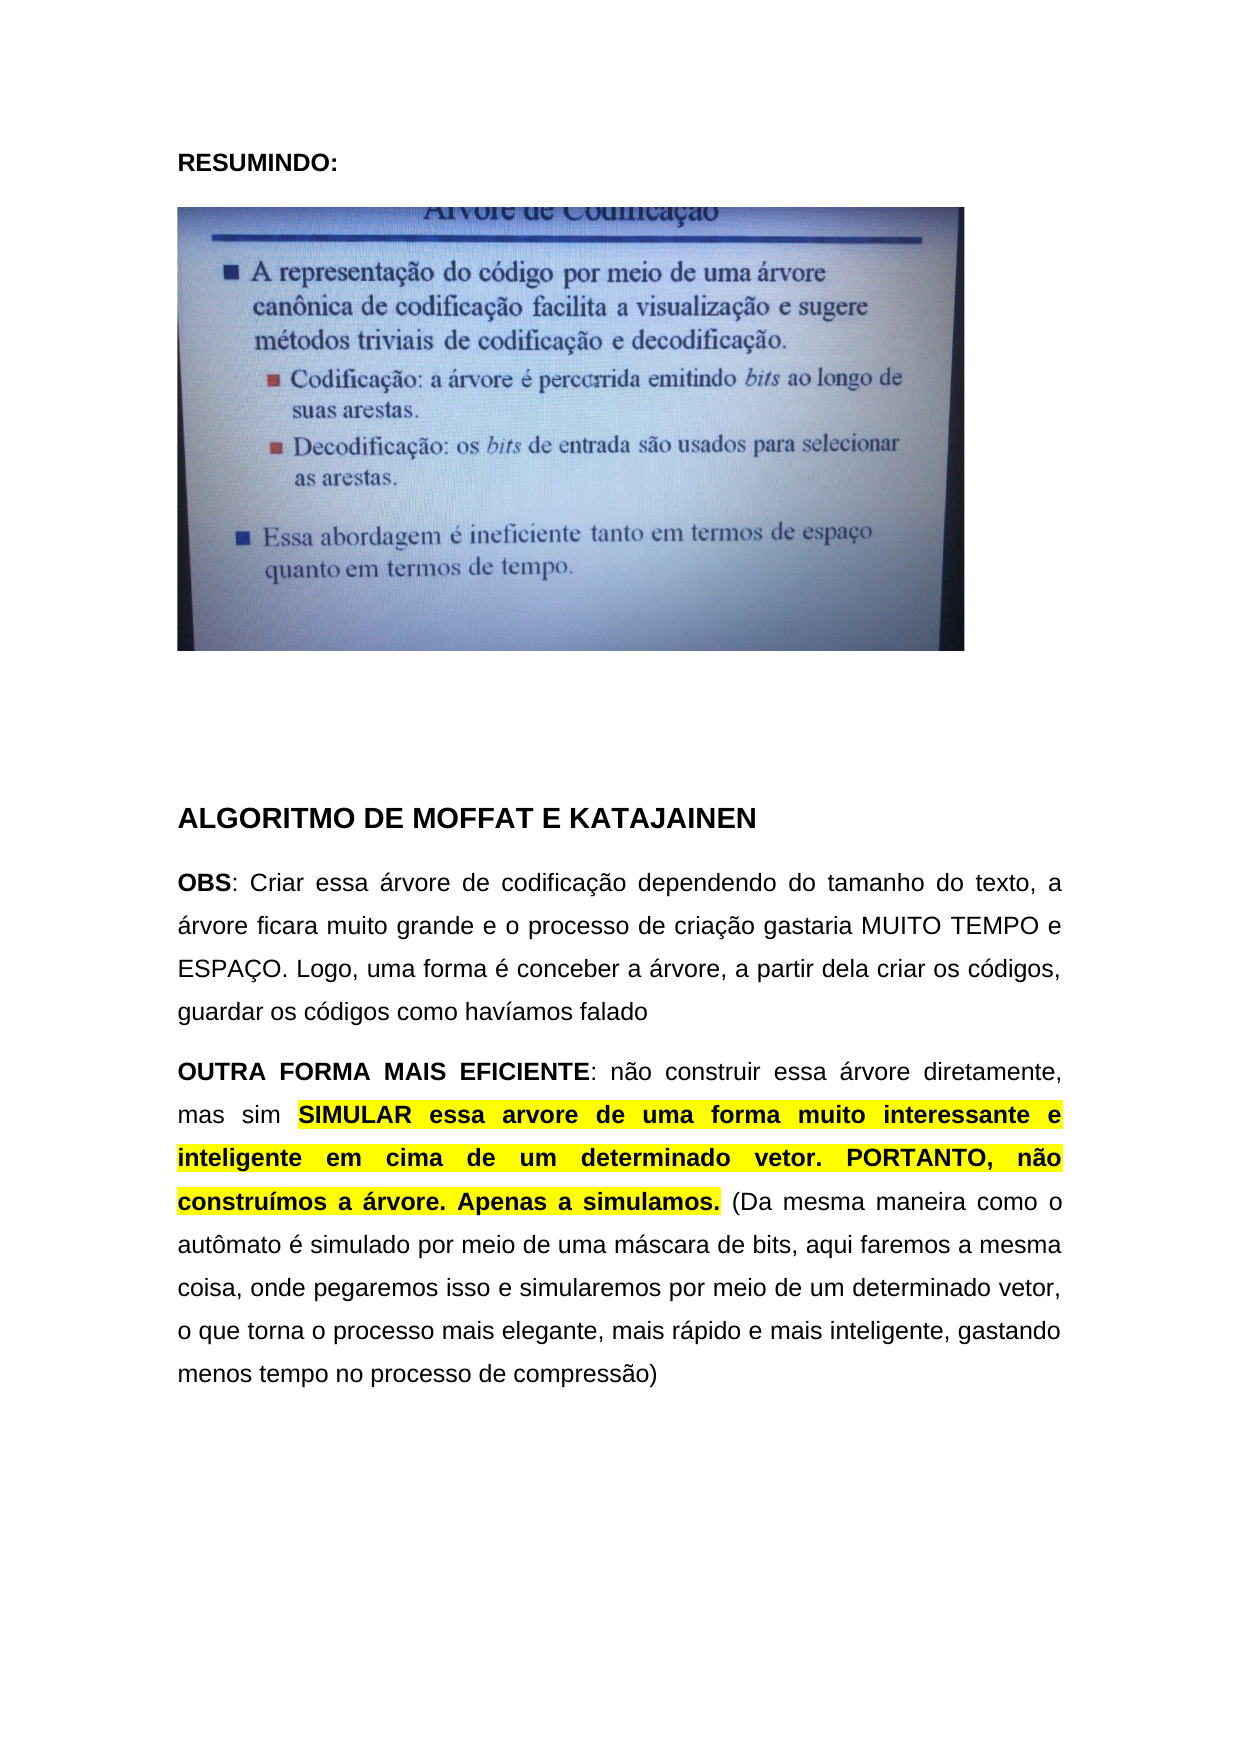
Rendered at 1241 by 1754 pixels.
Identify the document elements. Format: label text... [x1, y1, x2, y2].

text RESUMINDO: [177, 148, 1063, 176]
picture [177, 207, 965, 651]
text OUTRA FORMA MAIS EFICIENTE: não construir essa árvore diretamente, mas sim SIMULAR essa arvore de uma forma muito interessante e inteligente em cima de um determinado vetor. PORTANTO, não construímos a árvore. Apenas a simulamos. (Da mesma maneira como o autômato é simulado por meio de uma máscara de bits, aqui faremos a mesma coisa, onde pegaremos isso e simularemos por meio de um determinado vetor, o que torna o processo mais elegante, mais rápido e mais inteligente, gastando menos tempo no processo de compressão) [177, 1172, 1063, 1388]
text OBS: Criar essa árvore de codificação dependendo do tamanho do texto, a árvore ficara muito grande e o processo de criação gastaria MUITO TEMPO e ESPAÇO. Logo, uma forma é conceber a árvore, a partir dela criar os códigos, guardar os códigos como havíamos falado [177, 868, 1063, 1026]
text ALGORITMO DE MOFFAT E KATAJAINEN [177, 801, 1063, 834]
text OUTRA FORMA MAIS EFICIENTE: não construir essa árvore diretamente, mas sim SIMULAR essa arvore de uma forma muito interessante e inteligente em cima de um determinado vetor. PORTANTO, não construímos a árvore. Apenas a simulamos. (Da mesma maneira como o autômato é simulado por meio de uma máscara de bits, aqui faremos a mesma coisa, onde pegaremos isso e simularemos por meio de um determinado vetor, o que torna o processo mais elegante, mais rápido e mais inteligente, gastando menos tempo no processo de compressão) [177, 1057, 1063, 1144]
